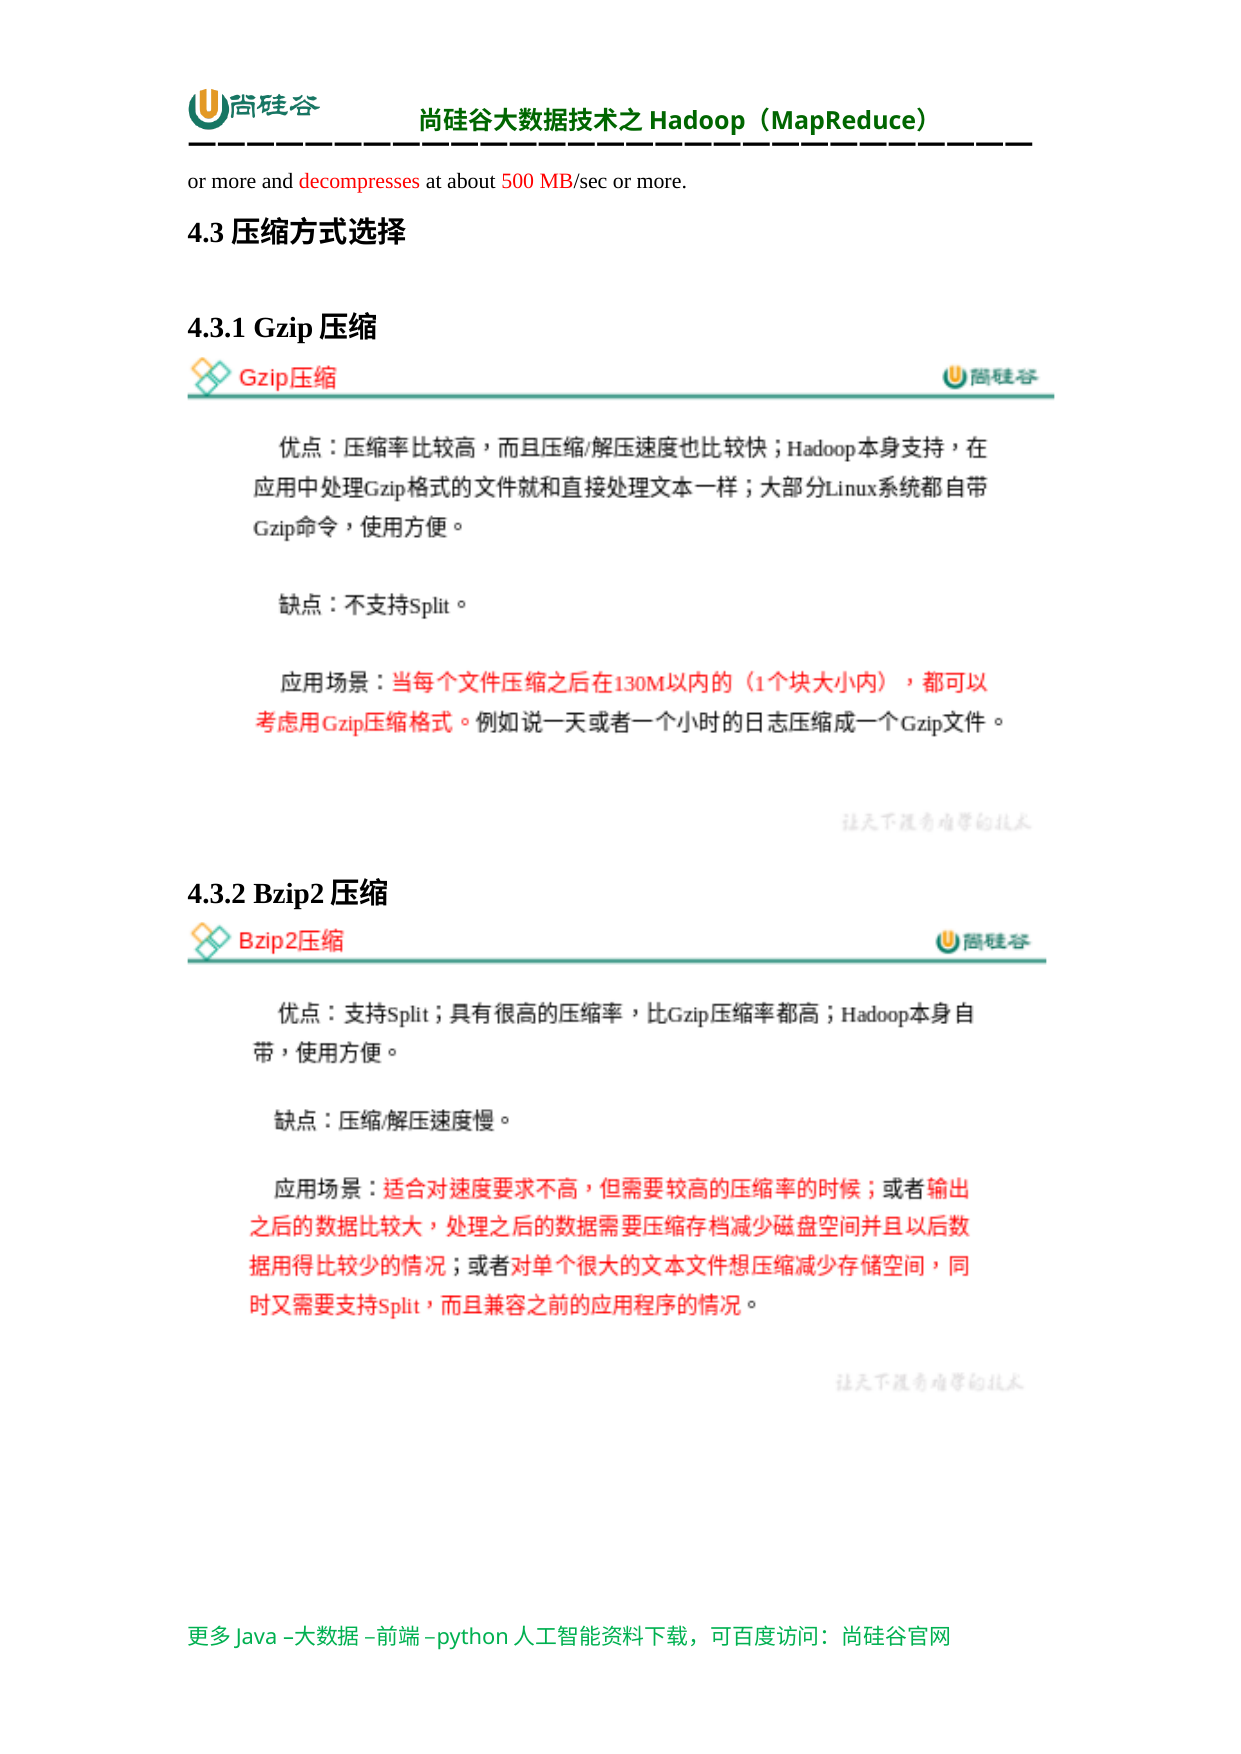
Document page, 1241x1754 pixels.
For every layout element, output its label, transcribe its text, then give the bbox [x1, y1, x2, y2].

subtitle 4.3.1 Gzip压缩 [187, 293, 1053, 357]
subtitle 4.3.2 Bzip2压缩 [187, 858, 1053, 923]
subtitle 4.3 压缩方式选择 [187, 197, 1053, 262]
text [187, 165, 1053, 197]
